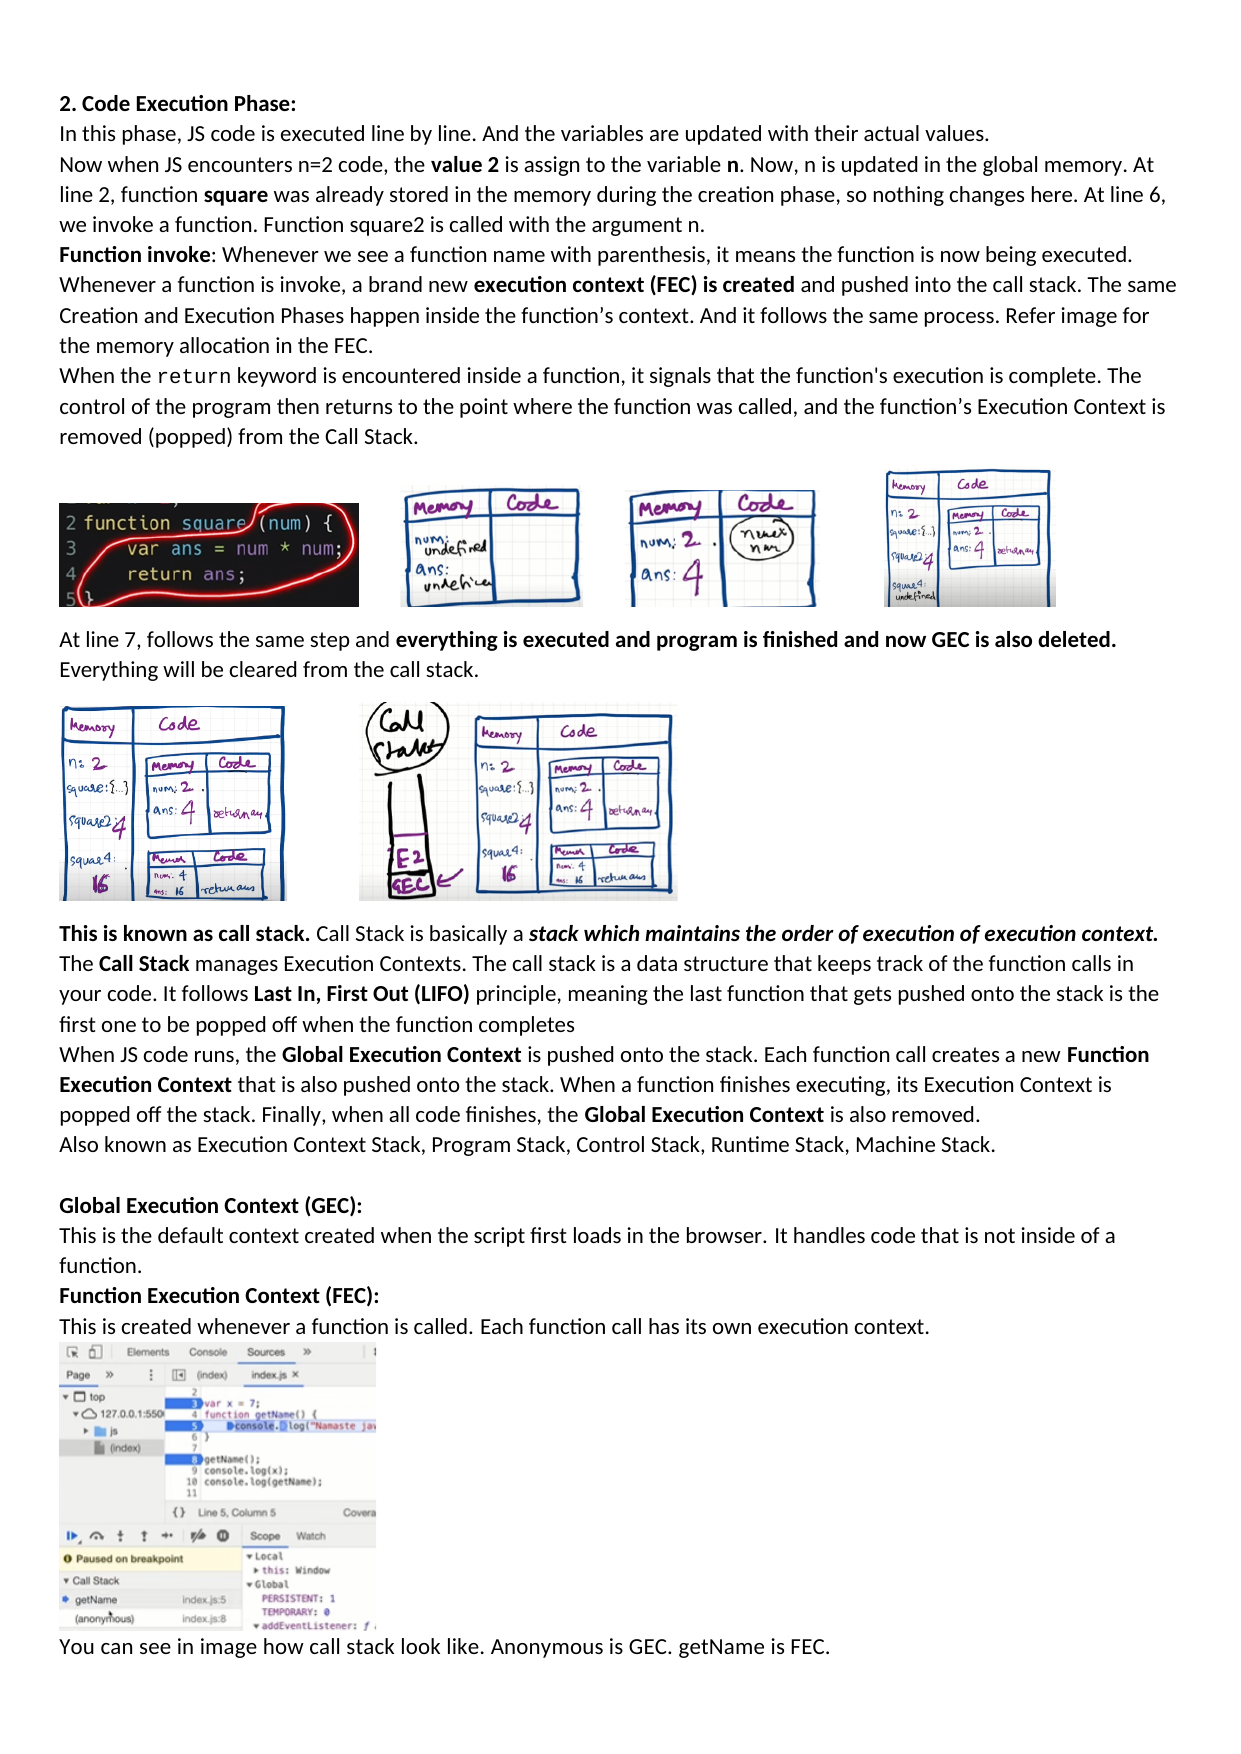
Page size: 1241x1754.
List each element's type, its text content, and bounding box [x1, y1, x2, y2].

list This is created whenever a function is called. Each function call has its own execution context. [59, 1312, 1181, 1340]
list You can see in image how call stack look like. Anonymous is GEC. getName is FEC. [59, 1632, 1181, 1660]
list Also known as Execution Context Stack, Program Stack, Control Stack, Runtime Stack, Machine Stack. [59, 1131, 1181, 1158]
picture [400, 485, 584, 607]
picture [59, 503, 359, 607]
list Function invoke: Whenever we see a function name with parenthesis, it means the function is now being executed. [59, 240, 1181, 268]
picture [59, 1342, 377, 1631]
list In this phase, JS code is executed line by line. And the variables are updated with their actual values. [59, 119, 1181, 147]
list 2. Code Execution Phase: [59, 89, 1181, 117]
list Function Execution Context (FEC): [59, 1282, 1181, 1309]
list When JS code runs, the Global Execution Context is pushed onto the stack. Each function call creates a new Function Execution Context that is also pushed onto the stack. When a function finishes executing, its Execution Context is popped off the stack. Finally, when all code finishes, the Global Execution Context is also removed. [59, 1040, 1181, 1128]
list Now when JS encounters n=2 code, the value 2 is assign to the variable n. Now, n is updated in the global memory. At line 2, function square was already stored in the memory during the creation phase, so nothing changes here. At line 6, we invoke a function. Function square2 is called with the argument n. [59, 150, 1181, 238]
picture [359, 702, 678, 901]
list This is known as call stack. Call Stack is basically a stack which maintains the order of execution of execution context. [59, 919, 1181, 947]
list This is the default context created when the script first loads in the browser. It handles code that is not inside of a function. [59, 1221, 1181, 1279]
list Whenever a function is invoke, a brand new execution context (FEC) is created and pushed into the call stack. The same Creation and Execution Phases happen inside the function’s context. And it follows the same process. Refer image for the memory allocation in the FEC. [59, 271, 1181, 359]
picture [884, 468, 1056, 607]
list When the return keyword is encountered inside a function, it signals that the function's execution is complete. The control of the program then returns to the point where the function was called, and the function’s Execution Context is removed (popped) from the Call Stack. [59, 361, 1181, 450]
picture [624, 490, 820, 607]
picture [59, 706, 288, 901]
text At line 7, follows the same step and everything is executed and program is finished and now GEC is also deleted. Everything will be cleared from the call stack. [59, 625, 1181, 683]
list Global Execution Context (GEC): [59, 1191, 1181, 1219]
list The Call Stack manages Execution Contexts. The call stack is a data structure that keeps track of the function calls in your code. It follows Last In, First Out (LIFO) principle, meaning the last function that gets pushed onto the stack is the first one to be popped off when the function completes [59, 949, 1181, 1038]
